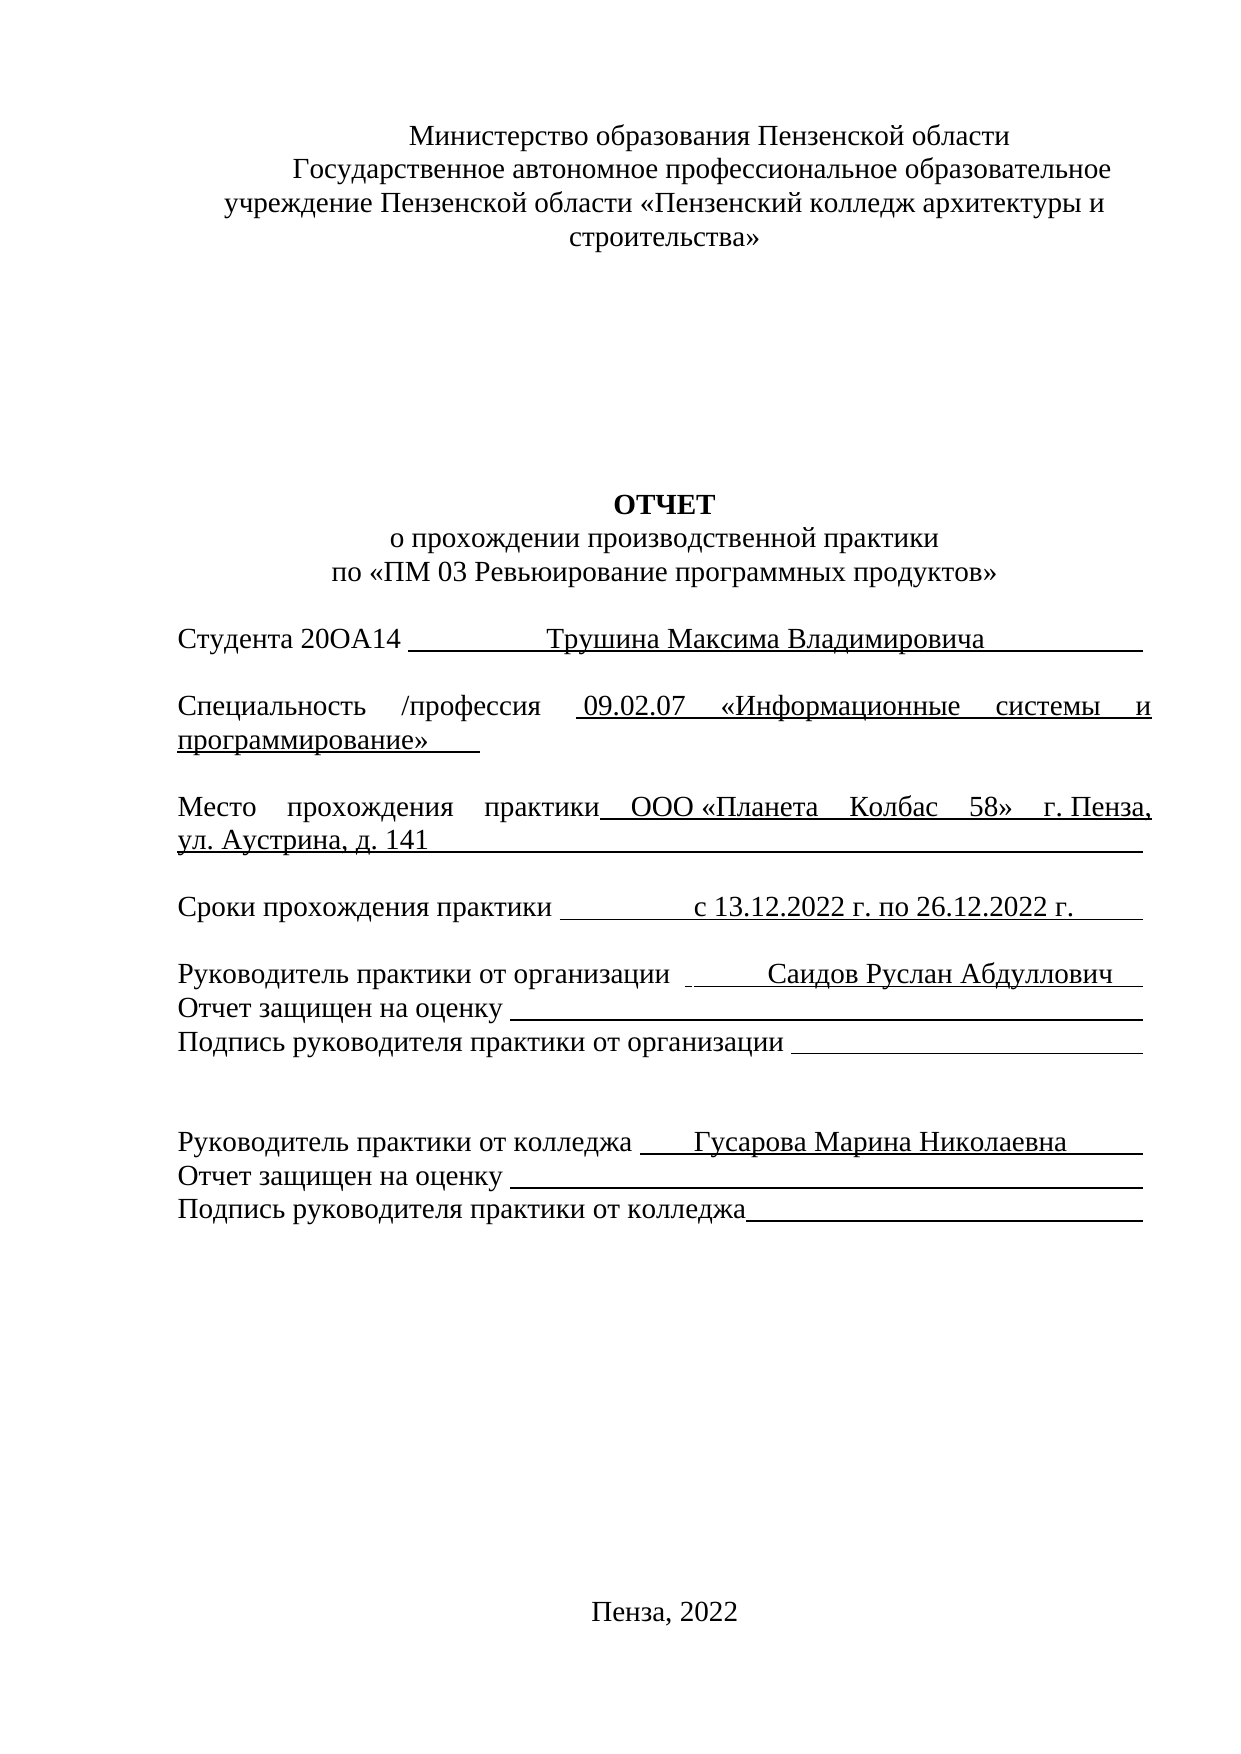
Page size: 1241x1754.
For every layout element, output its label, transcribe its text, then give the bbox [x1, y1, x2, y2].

text Министерство образования Пензенской области [177, 118, 1152, 152]
text Руководитель практики от колледжа Гусарова Марина Николаевна [177, 1124, 1152, 1158]
text Студента 20ОА14 Трушина Максима Владимировича [177, 621, 1152, 655]
text Подпись руководителя практики от организации [177, 1024, 1152, 1057]
text Отчет защищен на оценку [177, 990, 1152, 1024]
text ОТЧЕТ [177, 487, 1152, 521]
text Государственное автономное профессиональное образовательное учреждение Пензенской области «Пензенский колледж архитектуры и строительства» [177, 152, 1152, 252]
text Отчет защищен на оценку [177, 1158, 1152, 1191]
text Подпись руководителя практики от колледжа [177, 1191, 1152, 1225]
text Специальность /профессия 09.02.07 «Информационные системы и программирование» [177, 688, 1152, 755]
text Место прохождения практики ООО «Планета Колбас 58» г. Пенза, ул. Аустрина, д. 141 [177, 789, 1152, 856]
text Сроки прохождения практики с 13.12.2022 г. по 26.12.2022 г. [177, 889, 1152, 923]
text о прохождении производственной практики [177, 521, 1152, 554]
text по «ПМ 03 Ревьюирование программных продуктов» [177, 554, 1152, 588]
text Руководитель практики от организации Саидов Руслан Абдуллович [177, 957, 1152, 990]
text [177, 1594, 1152, 1627]
